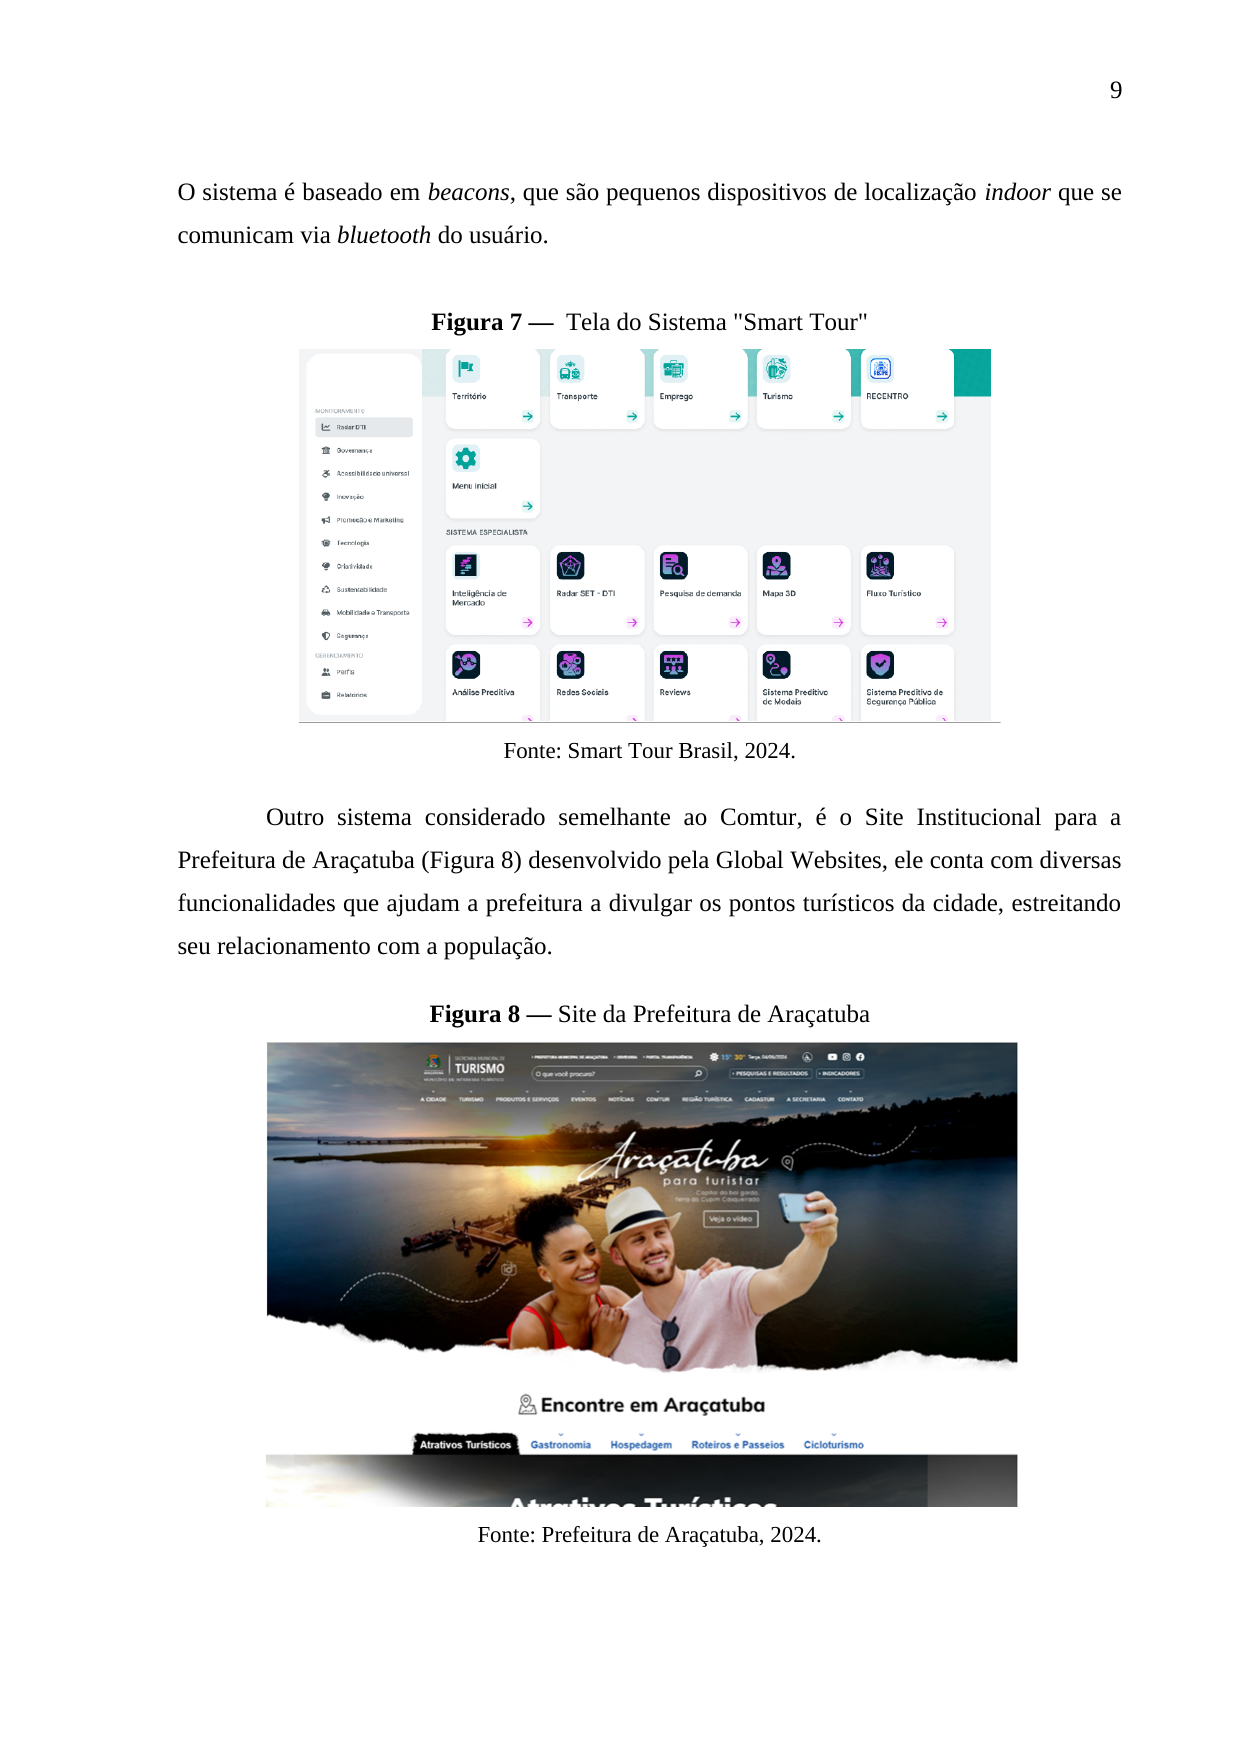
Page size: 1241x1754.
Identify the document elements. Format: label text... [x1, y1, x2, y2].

text Fonte: Smart Tour Brasil, 2024. [177, 737, 1122, 764]
picture [265, 1042, 1018, 1507]
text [177, 177, 1122, 249]
text Fonte: Prefeitura de Araçatuba, 2024. [177, 1521, 1122, 1547]
text Figura 8 — Site da Prefeitura de Araçatuba [177, 999, 1122, 1028]
picture [298, 349, 1001, 723]
text Figura 7 — Tela do Sistema "Smart Tour" [177, 307, 1122, 335]
text Outro sistema considerado semelhante ao Comtur, é o Site Institucional para a Prefeitura de Araçatuba (Figura 8) desenvolvido pela Global Websites, ele conta com diversas funcionalidades que ajudam a prefeitura a divulgar os pontos turísticos da cidade, estreitando seu relacionamento com a população. [177, 802, 1122, 960]
